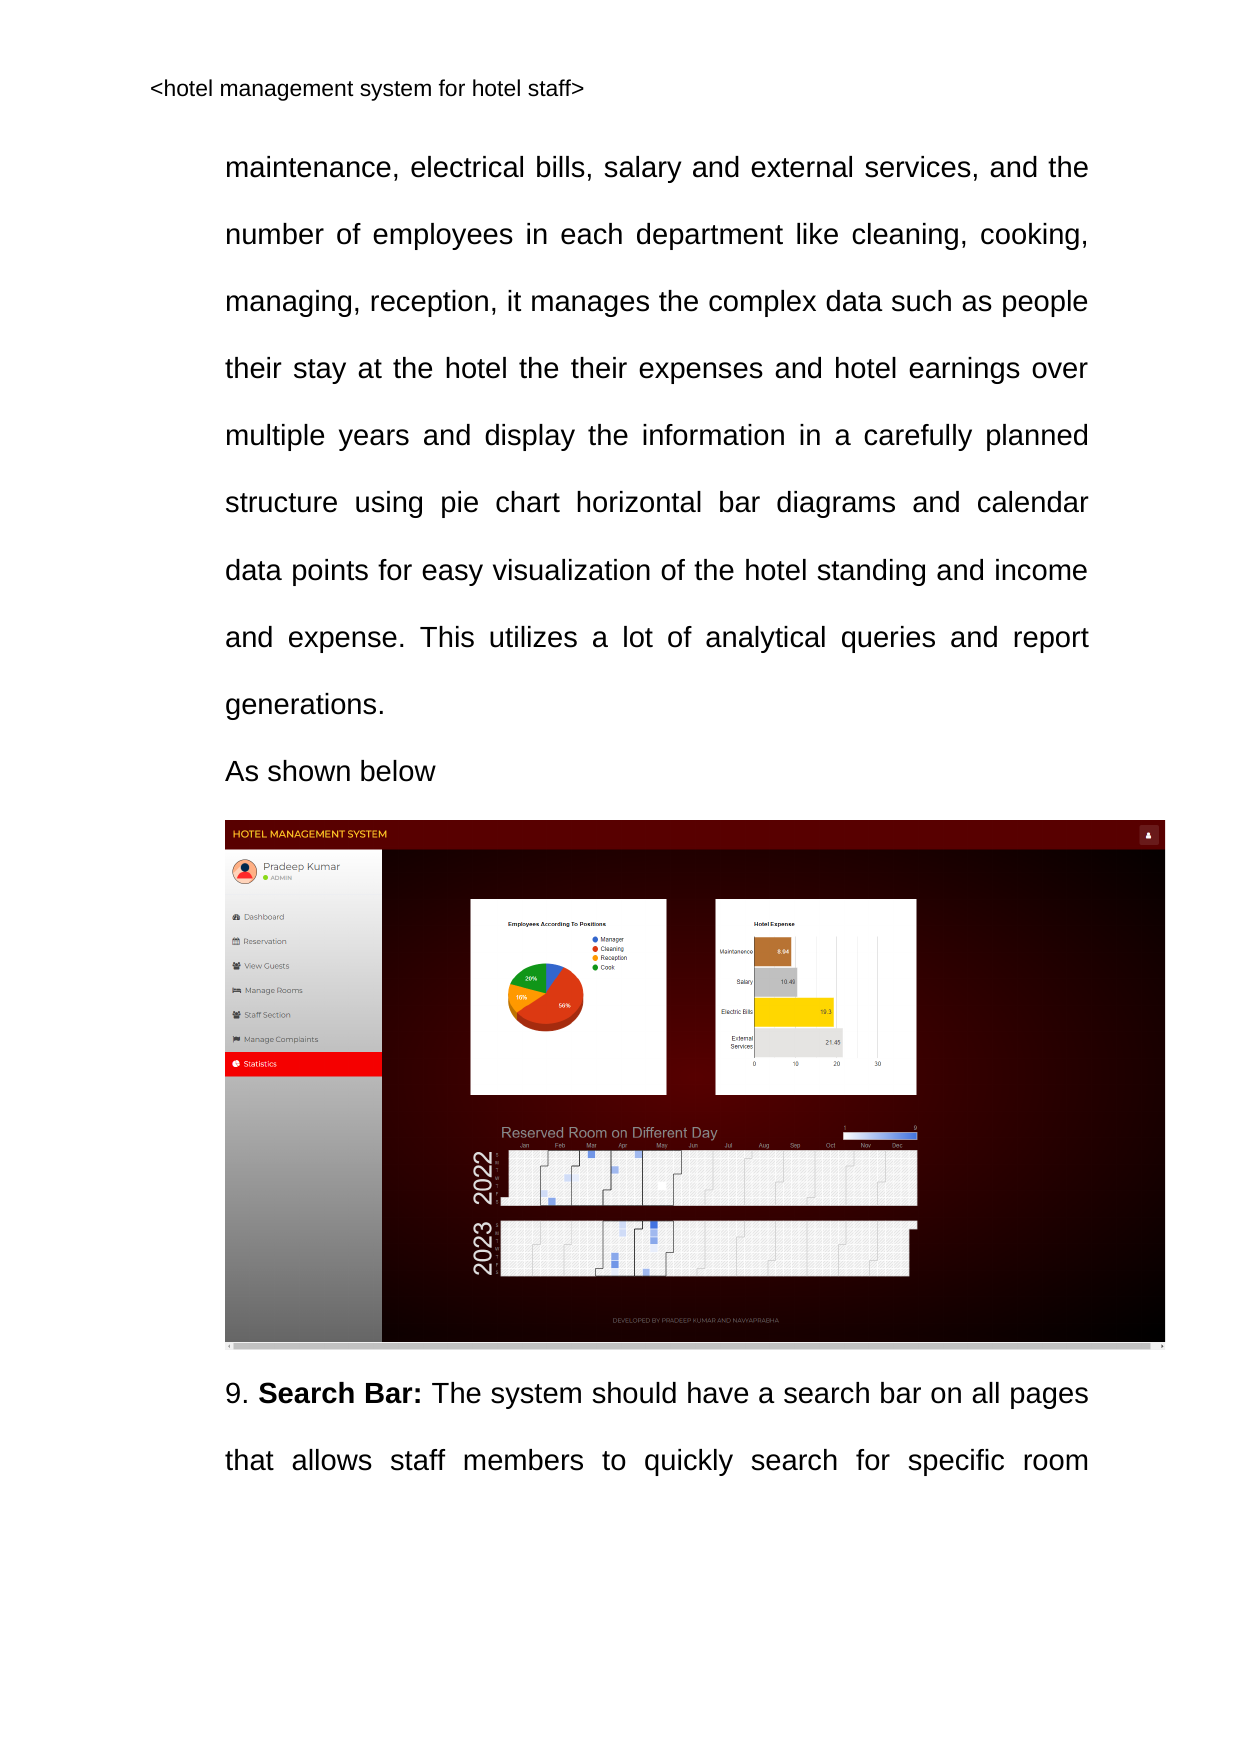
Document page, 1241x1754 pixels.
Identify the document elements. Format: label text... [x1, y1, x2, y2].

picture [225, 820, 1166, 1350]
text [225, 1376, 1090, 1477]
text As shown below [225, 754, 1090, 787]
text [225, 150, 1090, 720]
